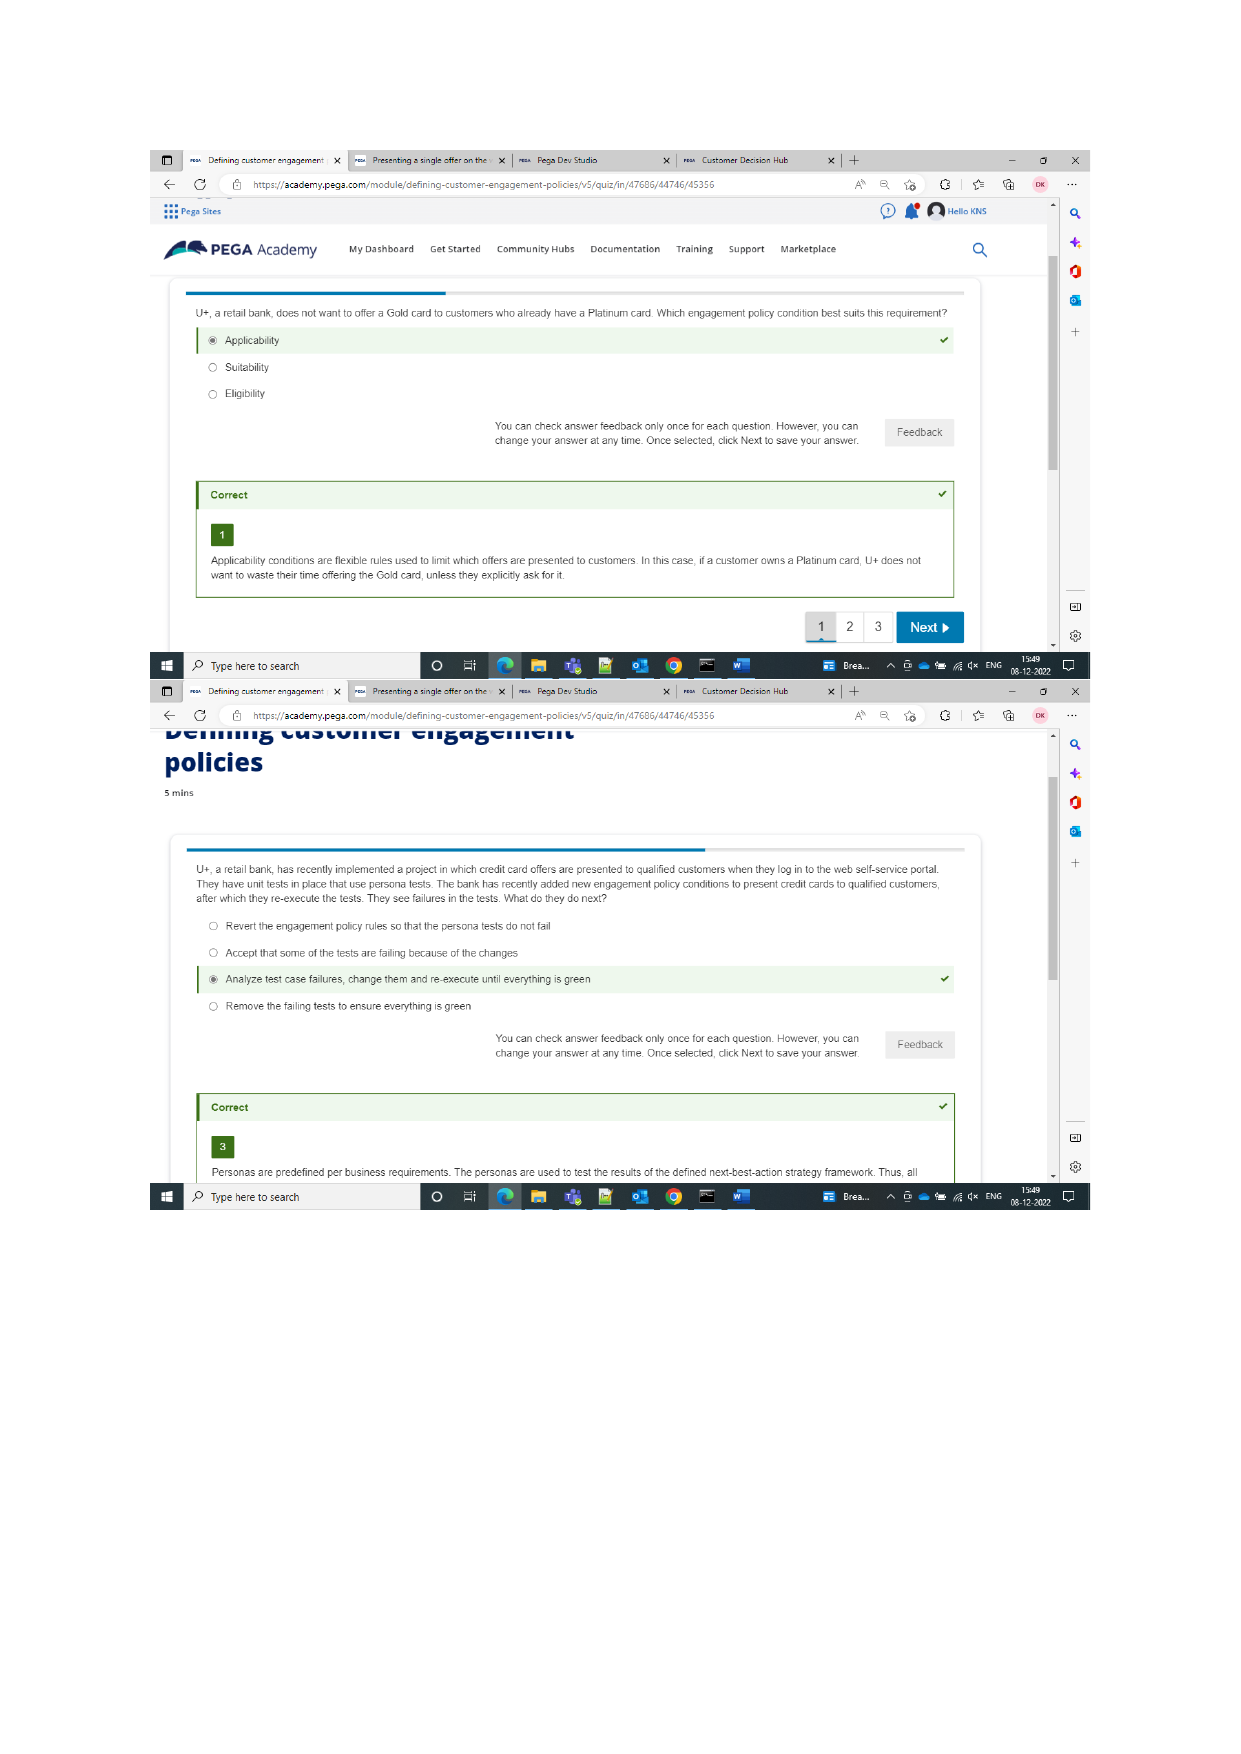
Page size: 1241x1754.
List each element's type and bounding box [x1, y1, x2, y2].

picture [150, 150, 1091, 679]
picture [150, 680, 1091, 1210]
